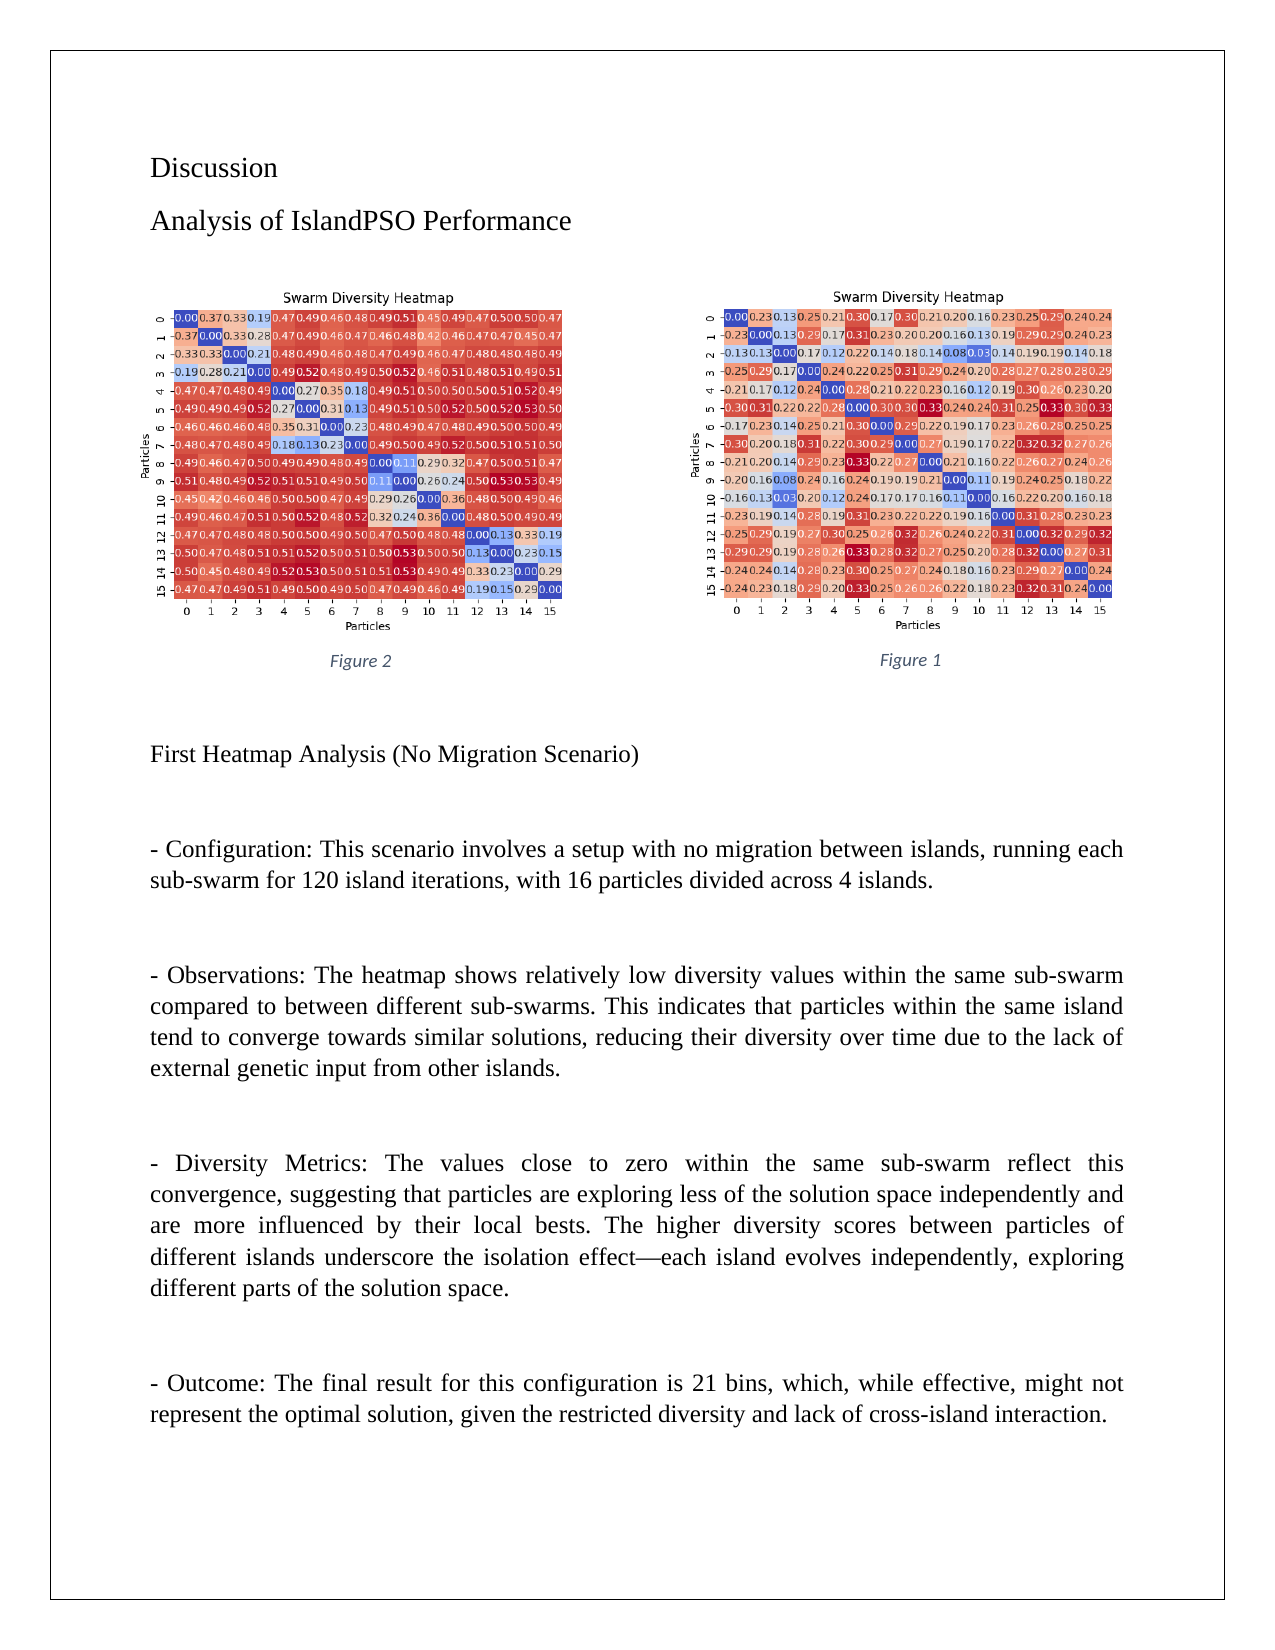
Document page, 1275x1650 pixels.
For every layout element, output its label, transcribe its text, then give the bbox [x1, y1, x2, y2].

text - Configuration: This scenario involves a setup with no migration between islands, running each sub-swarm for 120 island iterations, with 16 particles divided across 4 islands. [150, 834, 1125, 894]
text - Diversity Metrics: The values close to zero within the same sub-swarm reflect this convergence, suggesting that particles are exploring less of the solution space independently and are more influenced by their local bests. The higher diversity scores between particles of different islands underscore the isolation effect—each island evolves independently, exploring different parts of the solution space. [150, 1148, 1125, 1301]
text - Outcome: The final result for this configuration is 21 bins, which, while effective, might not represent the optimal solution, given the restricted diversity and lack of cross-island interaction. [150, 1368, 1125, 1428]
picture [111, 264, 612, 640]
text Analysis of IslandPSO Performance [150, 203, 1125, 236]
text - Observations: The heatmap shows relatively low diversity values within the same sub-swarm compared to between different sub-swarms. This indicates that particles within the same island tend to converge towards similar solutions, reducing their diversity over time due to the lack of external genetic input from other islands. [150, 960, 1125, 1082]
text First Heatmap Analysis (No Migration Scenario) [150, 739, 1125, 768]
picture [661, 263, 1162, 639]
text Discussion [150, 150, 1125, 183]
